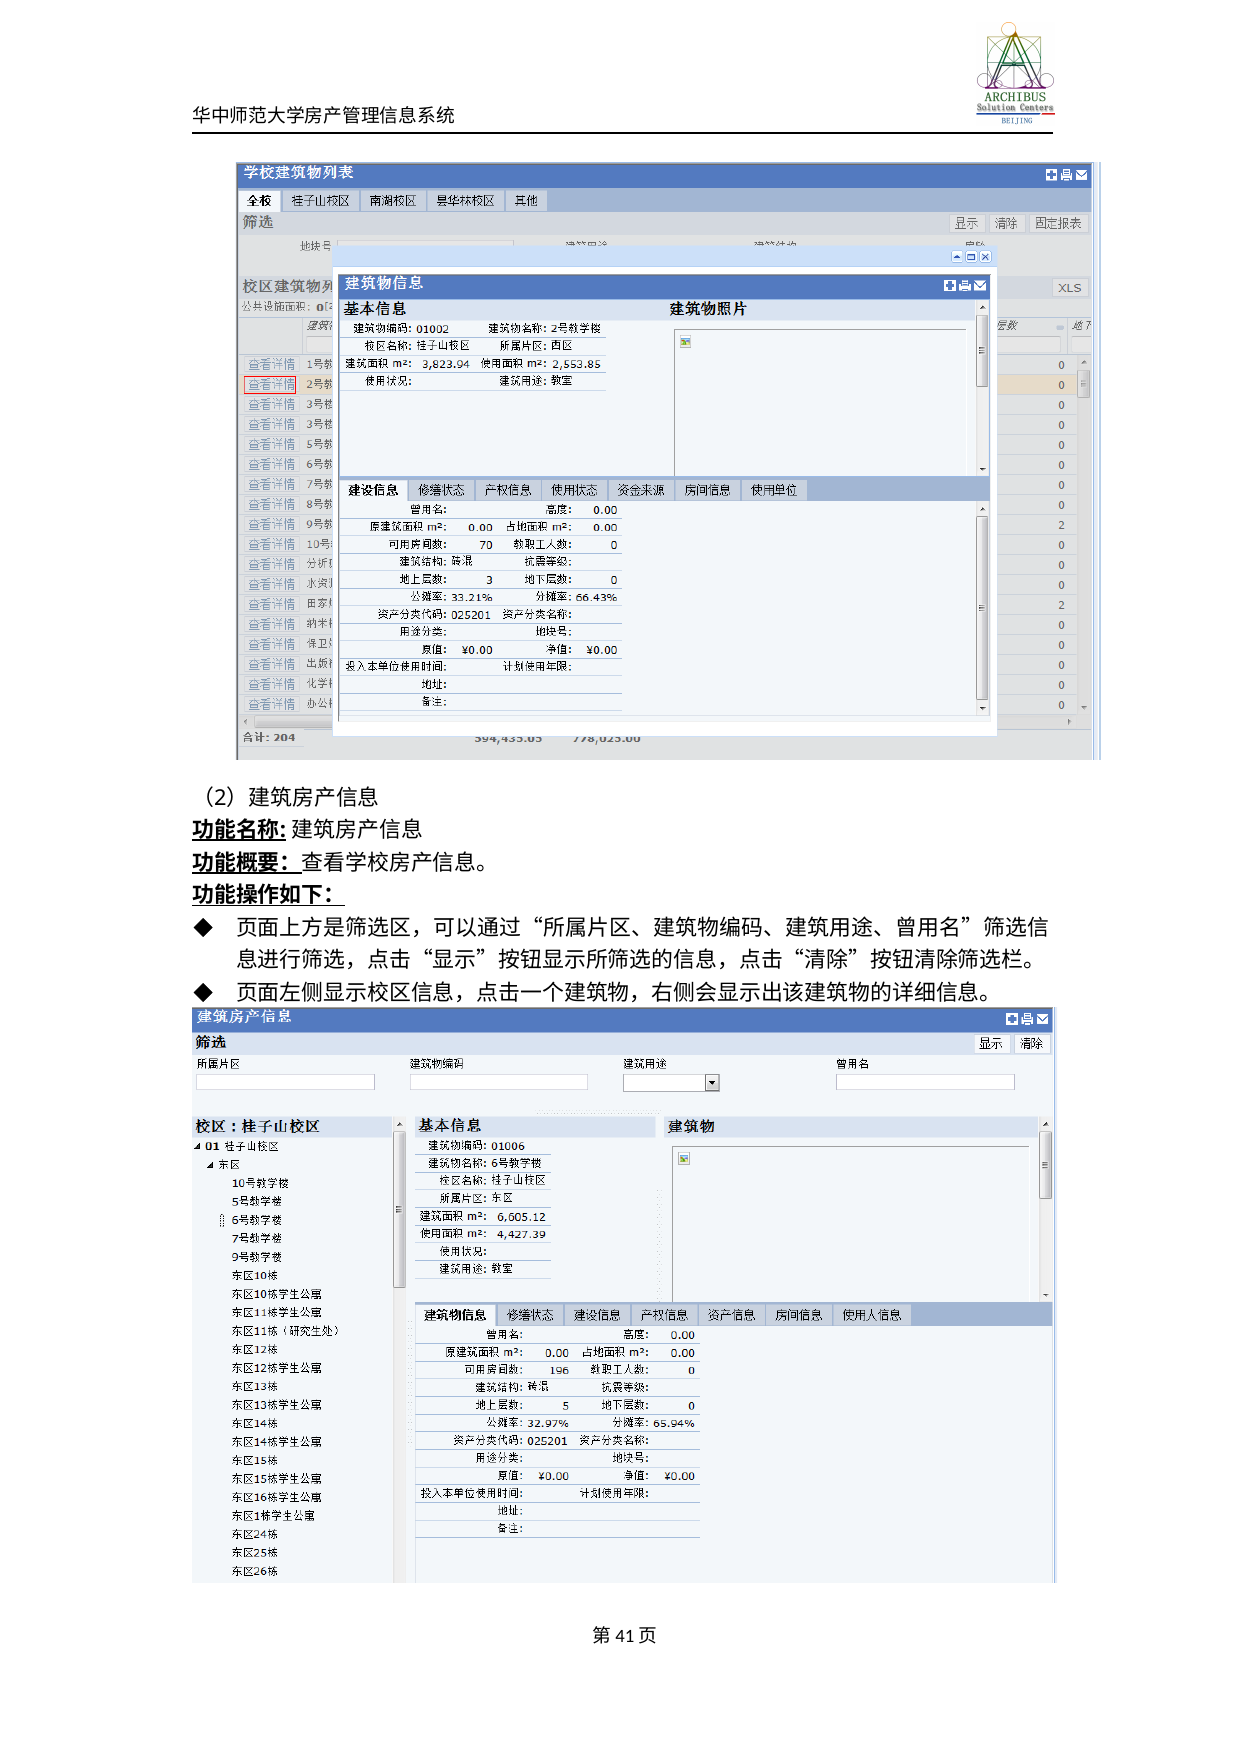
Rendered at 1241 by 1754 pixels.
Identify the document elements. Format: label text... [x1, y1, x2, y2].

list 页面上方是筛选区，可以通过“所属片区、建筑物编码、建筑用途、曾用名”筛选信息进行筛选，点击“显示”按钮显示所筛选的信息，点击“清除”按钮清除筛选栏。 [192, 909, 1050, 974]
text 功能操作如下： [192, 877, 1051, 909]
text 功能概要：查看学校房产信息。 [192, 844, 1053, 877]
picture [976, 22, 1055, 126]
picture [235, 162, 1101, 760]
text 功能名称: 建筑房产信息 [192, 812, 1053, 844]
text （2）建筑房产信息 [192, 779, 1053, 812]
picture [192, 1007, 1058, 1583]
list 页面左侧显示校区信息，点击一个建筑物，右侧会显示出该建筑物的详细信息。 [192, 974, 1050, 1007]
